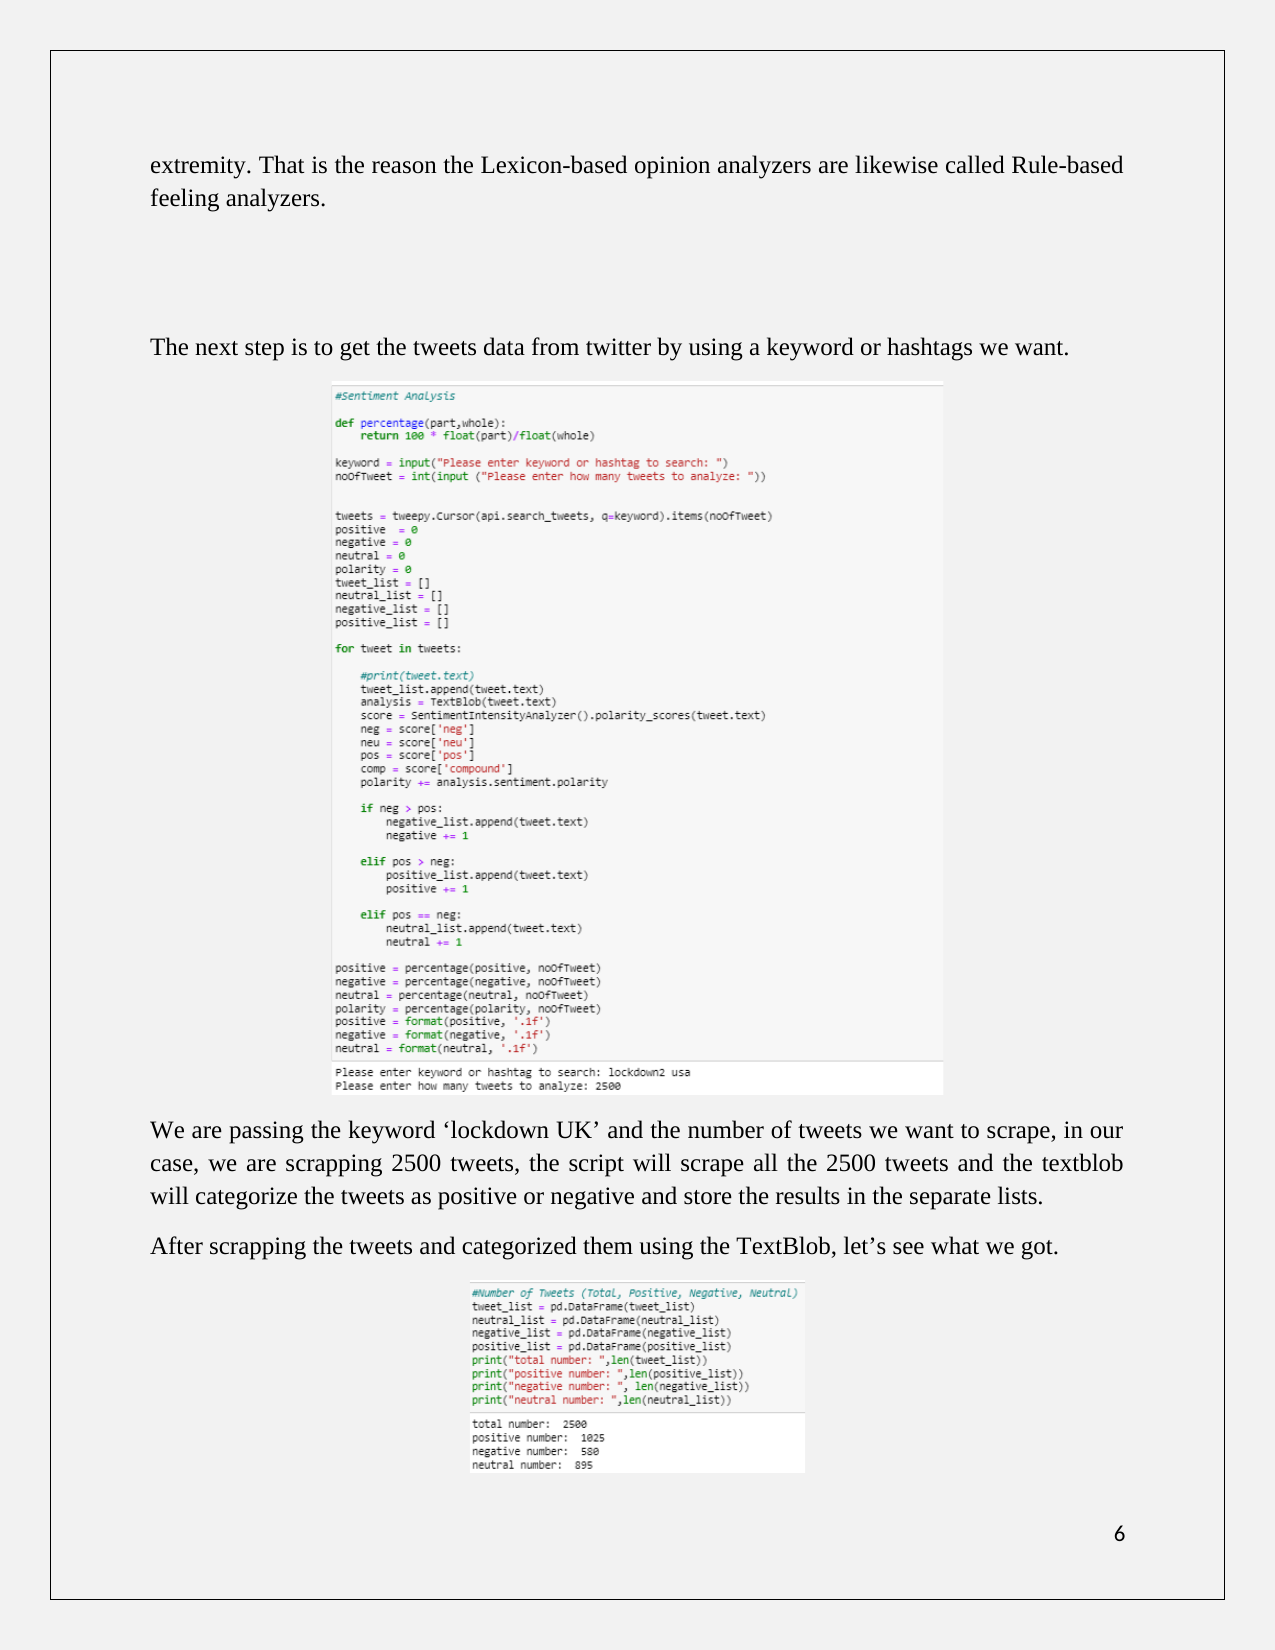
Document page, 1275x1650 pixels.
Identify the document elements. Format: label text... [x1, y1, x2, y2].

text After scrapping the tweets and categorized them using the TextBlob, let’s see what we got. [150, 1231, 1125, 1259]
text We are passing the keyword ‘lockdown UK’ and the number of tweets we want to scrape, in our case, we are scrapping 2500 tweets, the script will scrape all the 2500 tweets and the textblob will categorize the tweets as positive or negative and store the results in the separate lists. [150, 1115, 1125, 1210]
text The next step is to get the tweets data from twitter by using a keyword or hashtags we want. [150, 332, 1125, 361]
picture [331, 381, 944, 1095]
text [150, 150, 1125, 212]
picture [469, 1280, 806, 1473]
